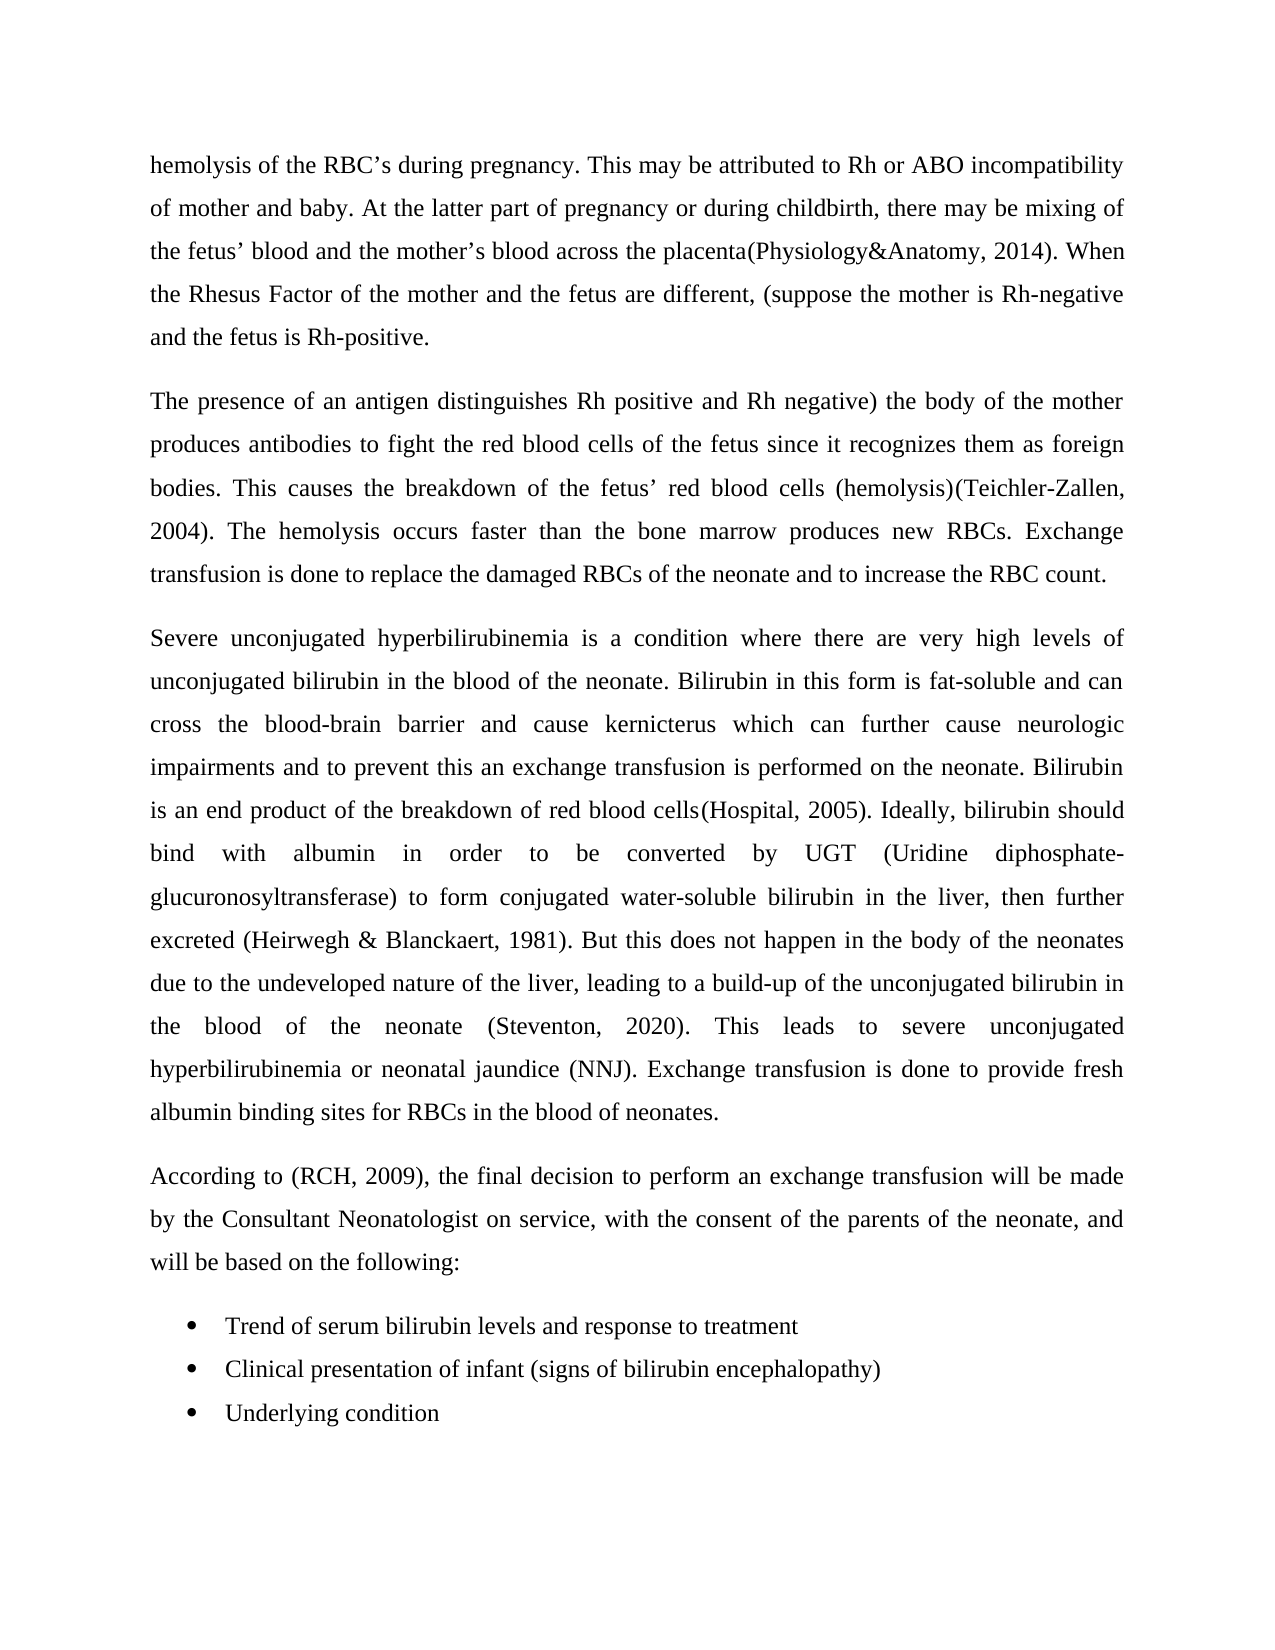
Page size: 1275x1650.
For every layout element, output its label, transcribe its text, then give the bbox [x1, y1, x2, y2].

list Clinical presentation of infant (signs of bilirubin encephalopathy) [187, 1354, 1125, 1383]
text The presence of an antigen distinguishes Rh positive and Rh negative) the body of the mother produces antibodies to fight the red blood cells of the fetus since it recognizes them as foreign bodies. This causes the breakdown of the fetus’ red blood cells (hemolysis)(Teichler-Zallen, 2004). The hemolysis occurs faster than the bone marrow produces new RBCs. Exchange transfusion is done to replace the damaged RBCs of the neonate and to increase the RBC count. [150, 386, 1125, 588]
text According to (RCH, 2009), the final decision to perform an exchange transfusion will be made by the Consultant Neonatologist on service, with the consent of the parents of the neonate, and will be based on the following: [150, 1161, 1125, 1276]
list Trend of serum bilirubin levels and response to treatment [187, 1311, 1125, 1340]
text Severe unconjugated hyperbilirubinemia is a condition where there are very high levels of unconjugated bilirubin in the blood of the neonate. Bilirubin in this form is fat-soluble and can cross the blood-brain barrier and cause kernicterus which can further cause neurologic impairments and to prevent this an exchange transfusion is performed on the neonate. Bilirubin is an end product of the breakdown of red blood cells(Hospital, 2005). Ideally, bilirubin should bind with albumin in order to be converted by UGT (Uridine diphosphate-glucuronosyltransferase) to form conjugated water-soluble bilirubin in the liver, then further excreted (Heirwegh & Blanckaert, 1981). But this does not happen in the body of the neonates due to the undeveloped nature of the liver, leading to a build-up of the unconjugated bilirubin in the blood of the neonate (Steventon, 2020). This leads to severe unconjugated hyperbilirubinemia or neonatal jaundice (NNJ). Exchange transfusion is done to provide fresh albumin binding sites for RBCs in the blood of neonates. [150, 623, 1125, 1126]
list Underlying condition [187, 1398, 1125, 1426]
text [150, 150, 1125, 351]
